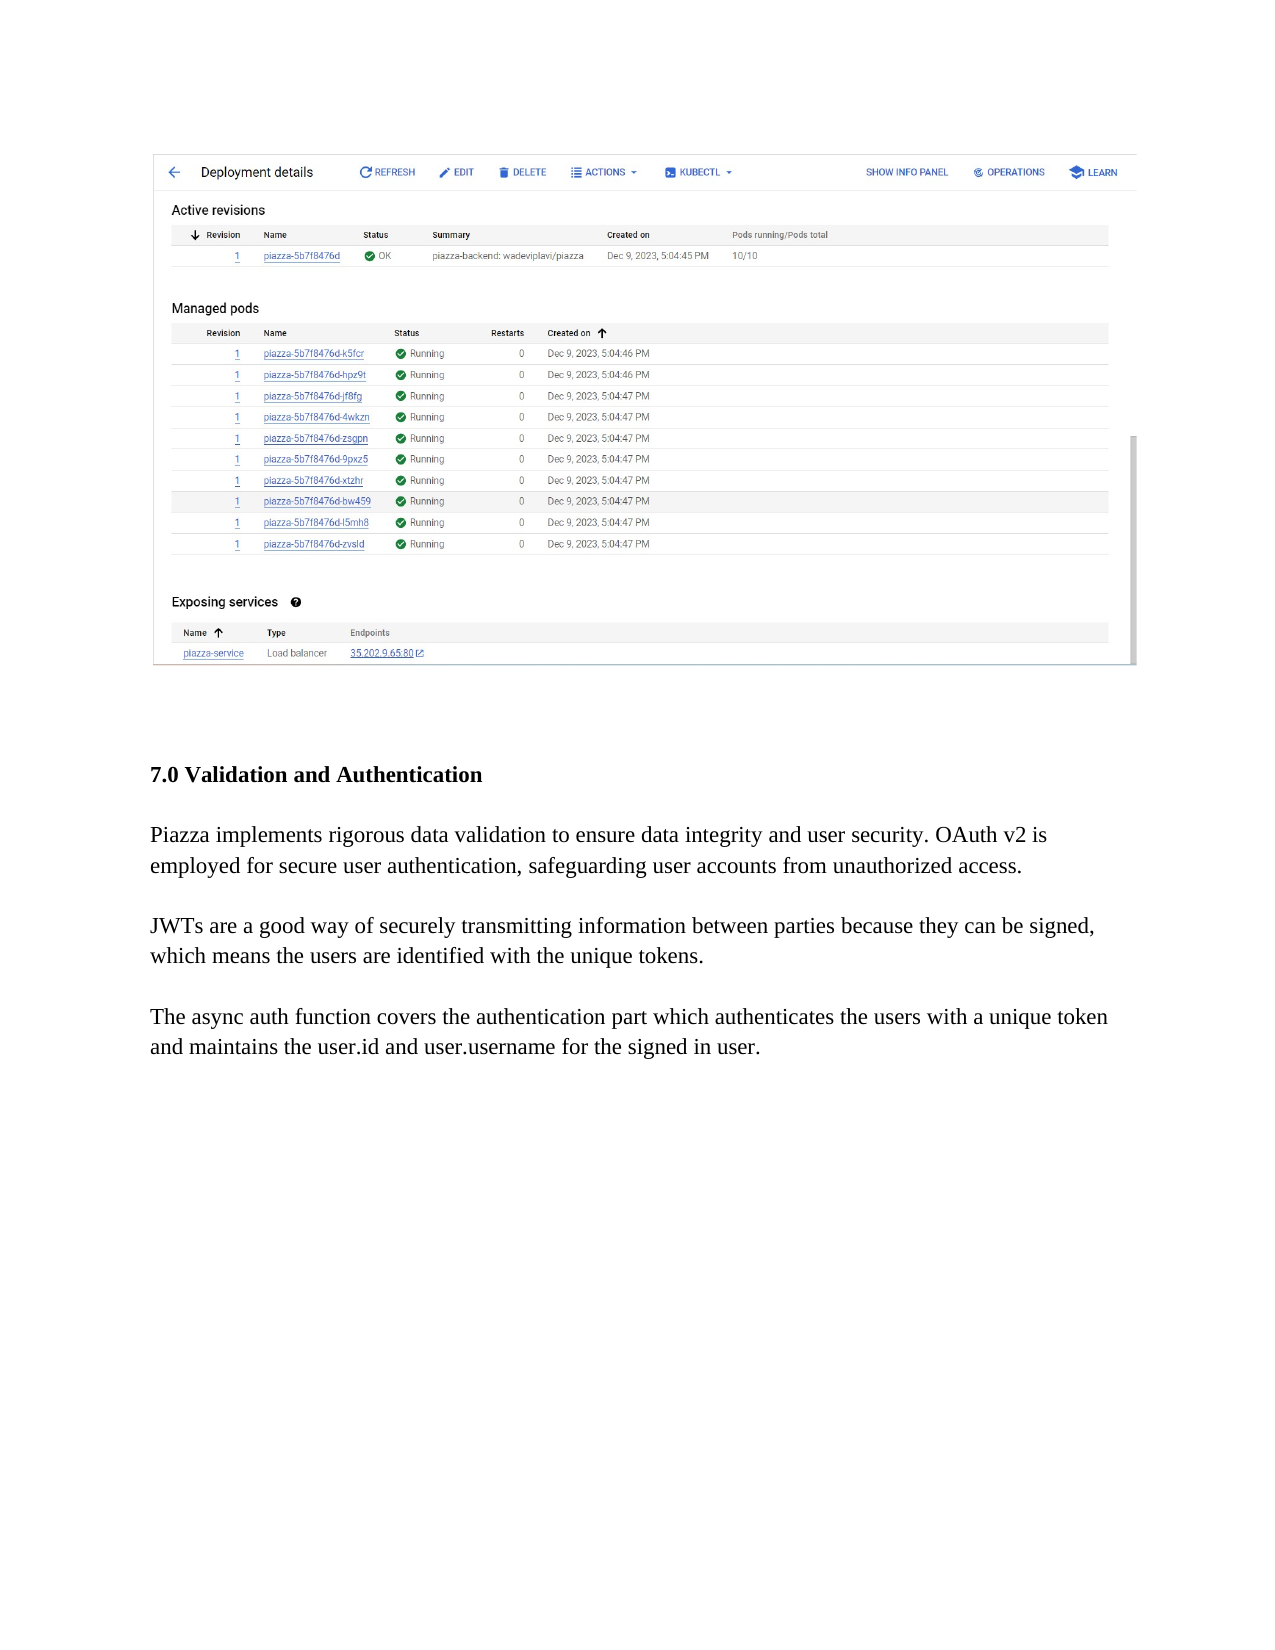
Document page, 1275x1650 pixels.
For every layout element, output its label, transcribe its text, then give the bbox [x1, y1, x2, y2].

text Piazza implements rigorous data validation to ensure data integrity and user security. OAuth v2 is employed for secure user authentication, safeguarding user accounts from unauthorized access. [150, 822, 1123, 878]
text The async auth function covers the authentication part which authenticates the users with a unique token and maintains the user.id and user.username for the signed in user. [150, 1003, 1123, 1060]
text 7.0 Validation and Authentication [150, 761, 1214, 787]
picture [153, 154, 1137, 666]
text JWTs are a good way of securely transmitting information between parties because they can be signed, which means the users are identified with the unique tokens. [150, 912, 1123, 969]
